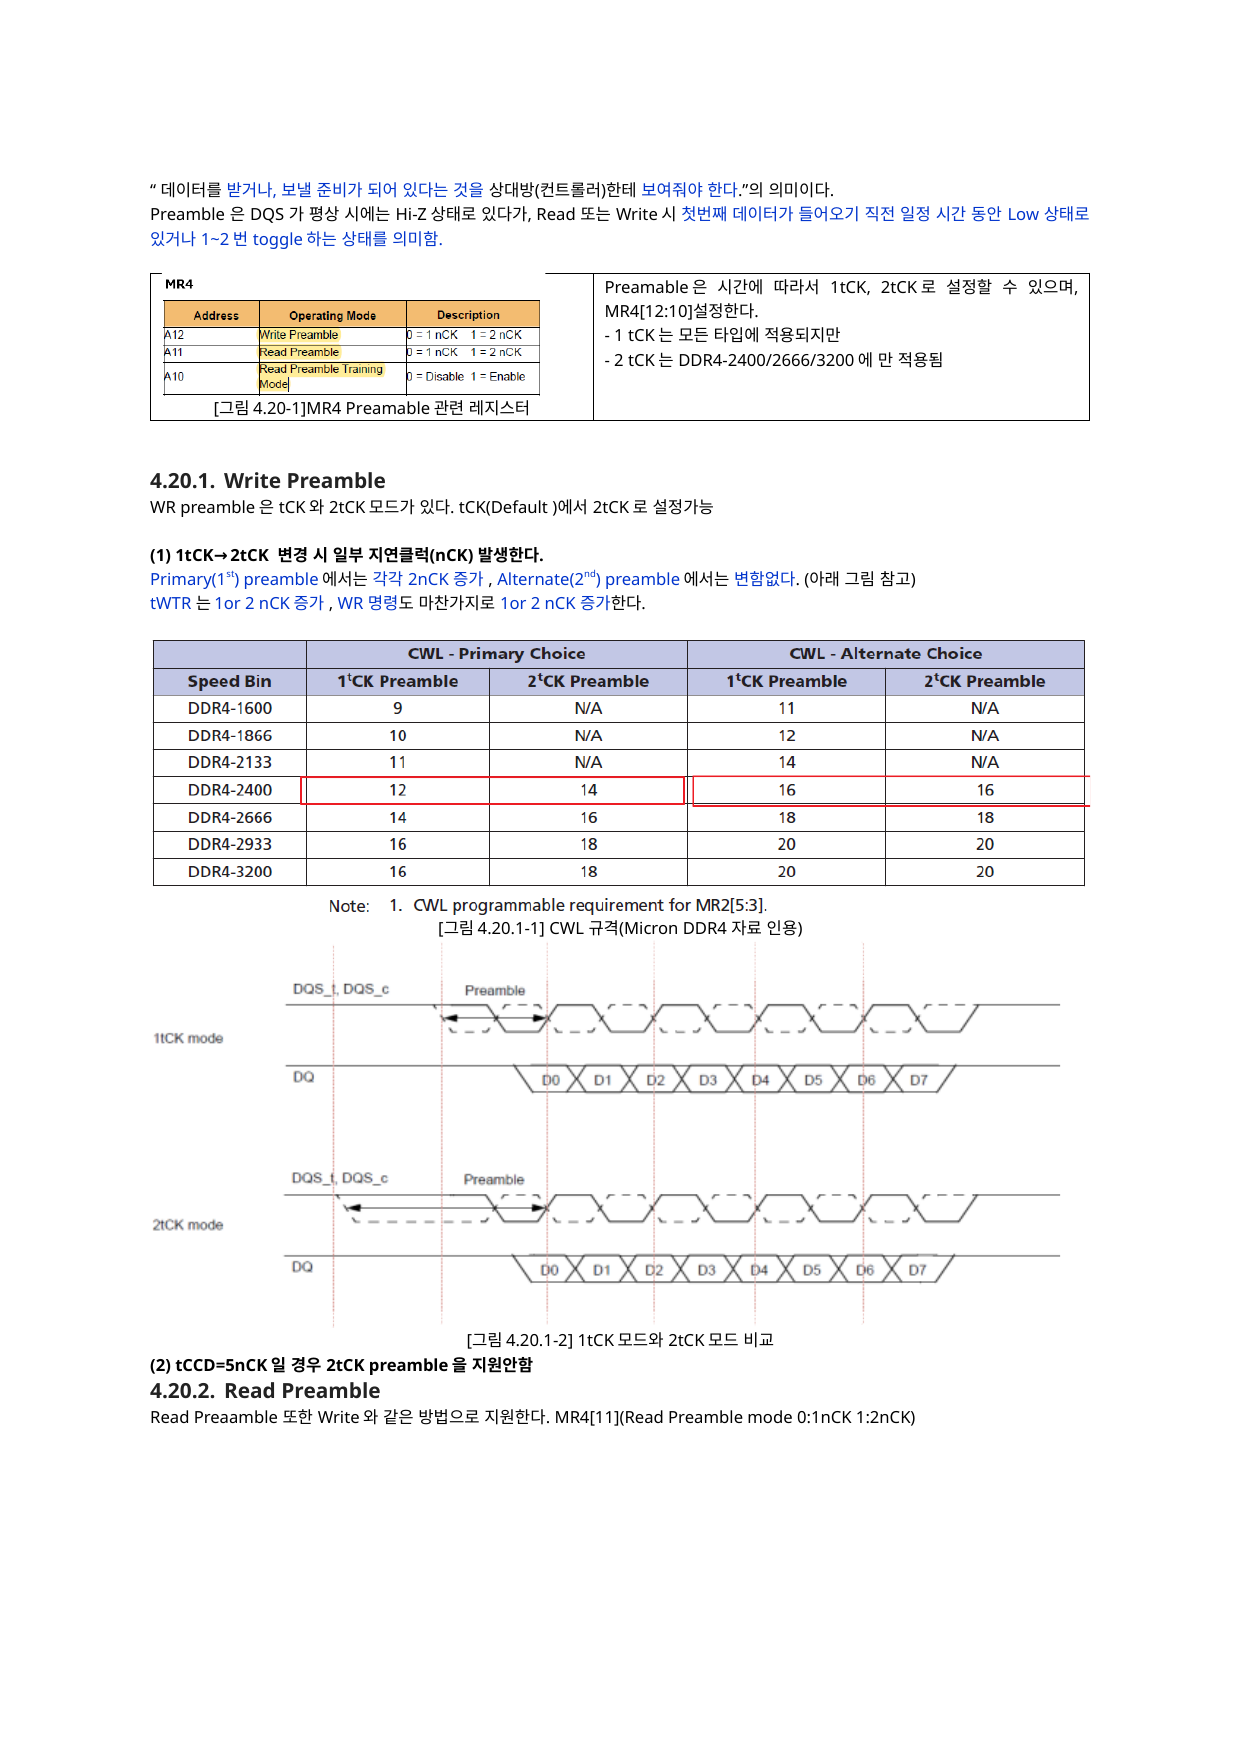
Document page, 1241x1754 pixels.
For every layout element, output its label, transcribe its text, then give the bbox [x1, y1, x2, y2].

table_header Preamable은 시간에 따라서 1tCK, 2tCK로 설정할 수 있으며, MR4[12:10]설정한다. - 1 tCK는 모든 타입에 적용되지만 - 2 tCK는 DDR4-2400/2666/3200에 만 적용됨 [594, 274, 1089, 420]
picture [150, 637, 1091, 916]
text “ 데이터를 받거나, 보낼 준비가 되어 있다는 것을 상대방(컨트롤러)한테 보여줘야 한다.”의 의미이다. [150, 177, 1090, 201]
text WR preamble은 tCK와 2tCK모드가 있다. tCK(Default )에서 2tCK로 설정가능 [150, 494, 1090, 519]
text (1) 1tCK→2tCK 변경 시 일부 지연클럭(nCK) 발생한다. [150, 542, 1090, 566]
text Preamble 은 DQS 가 평상 시에는 Hi-Z상태로 있다가, Read 또는 Write시 첫번째 데이터가 들어오기 직전 일정 시간 동안 Low 상태로 있거나 1~2번 toggle하는 상태를 의미함. [150, 201, 1090, 250]
picture [161, 273, 546, 396]
subtitle Write Preamble [150, 466, 1090, 494]
table_header [그림4.20-1]MR4 Preamable관련 레지스터 [151, 274, 593, 420]
text (2) tCCD=5nCK일 경우 2tCK preamble을 지원안함 [150, 1352, 1090, 1376]
text [그림4.20.1-2] 1tCK모드와 2tCK모드 비교 [150, 1327, 1090, 1352]
subtitle Read Preamble [150, 1376, 1090, 1404]
text Primary(1st) preamble에서는 각각 2nCK 증가 , Alternate(2nd) preamble에서는 변함없다. (아래 그림 참고) [150, 566, 1090, 590]
text [그림4.20.1-1] CWL 규격(Micron DDR4 자료 인용) [150, 916, 1090, 940]
text tWTR 는1or 2 nCK증가 , WR 명령도 마찬가지로 1or 2 nCK 증가한다. [150, 590, 1090, 614]
text Read Preaamble 또한 Write와 같은 방법으로 지원한다. MR4[11](Read Preamble mode 0:1nCK 1:2nCK) [150, 1404, 1090, 1429]
